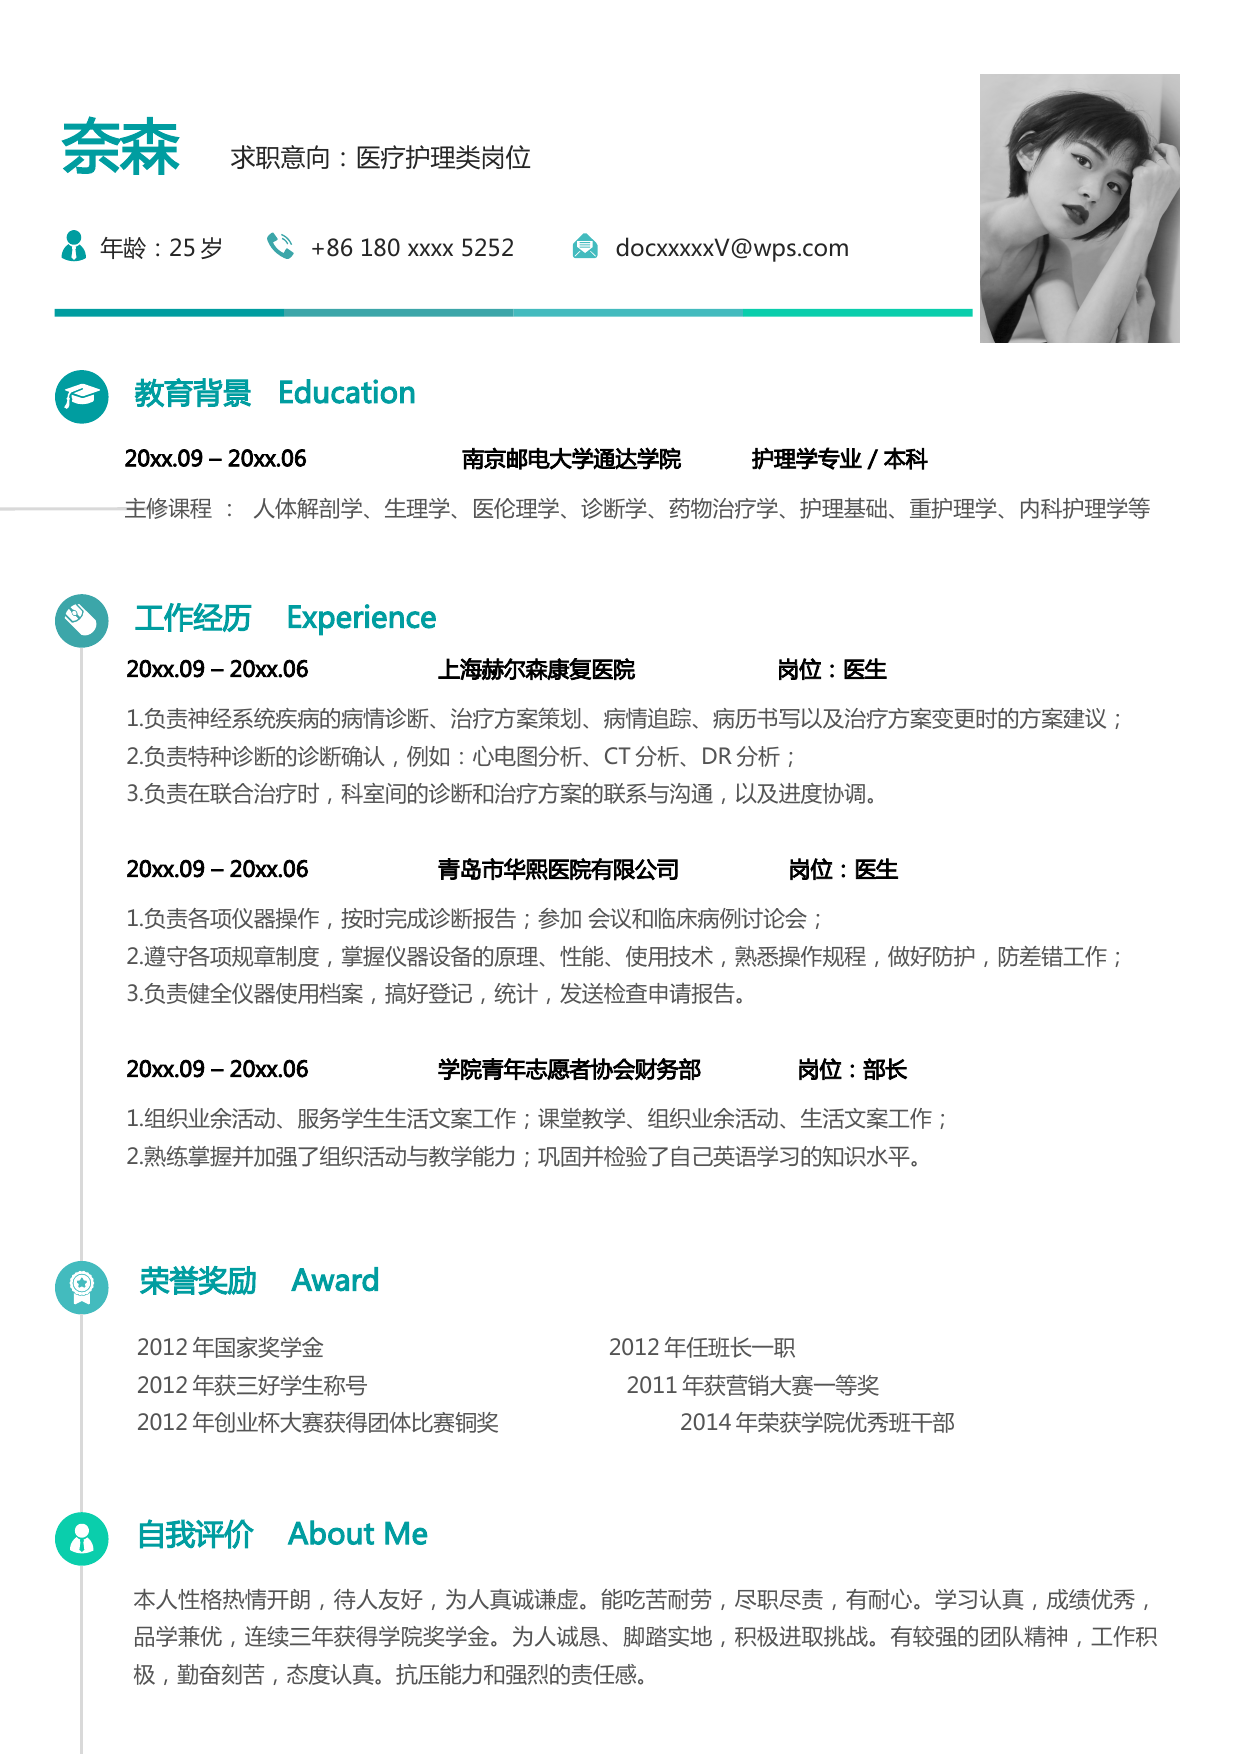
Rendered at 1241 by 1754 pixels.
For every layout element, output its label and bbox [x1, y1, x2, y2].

picture [980, 74, 1180, 343]
